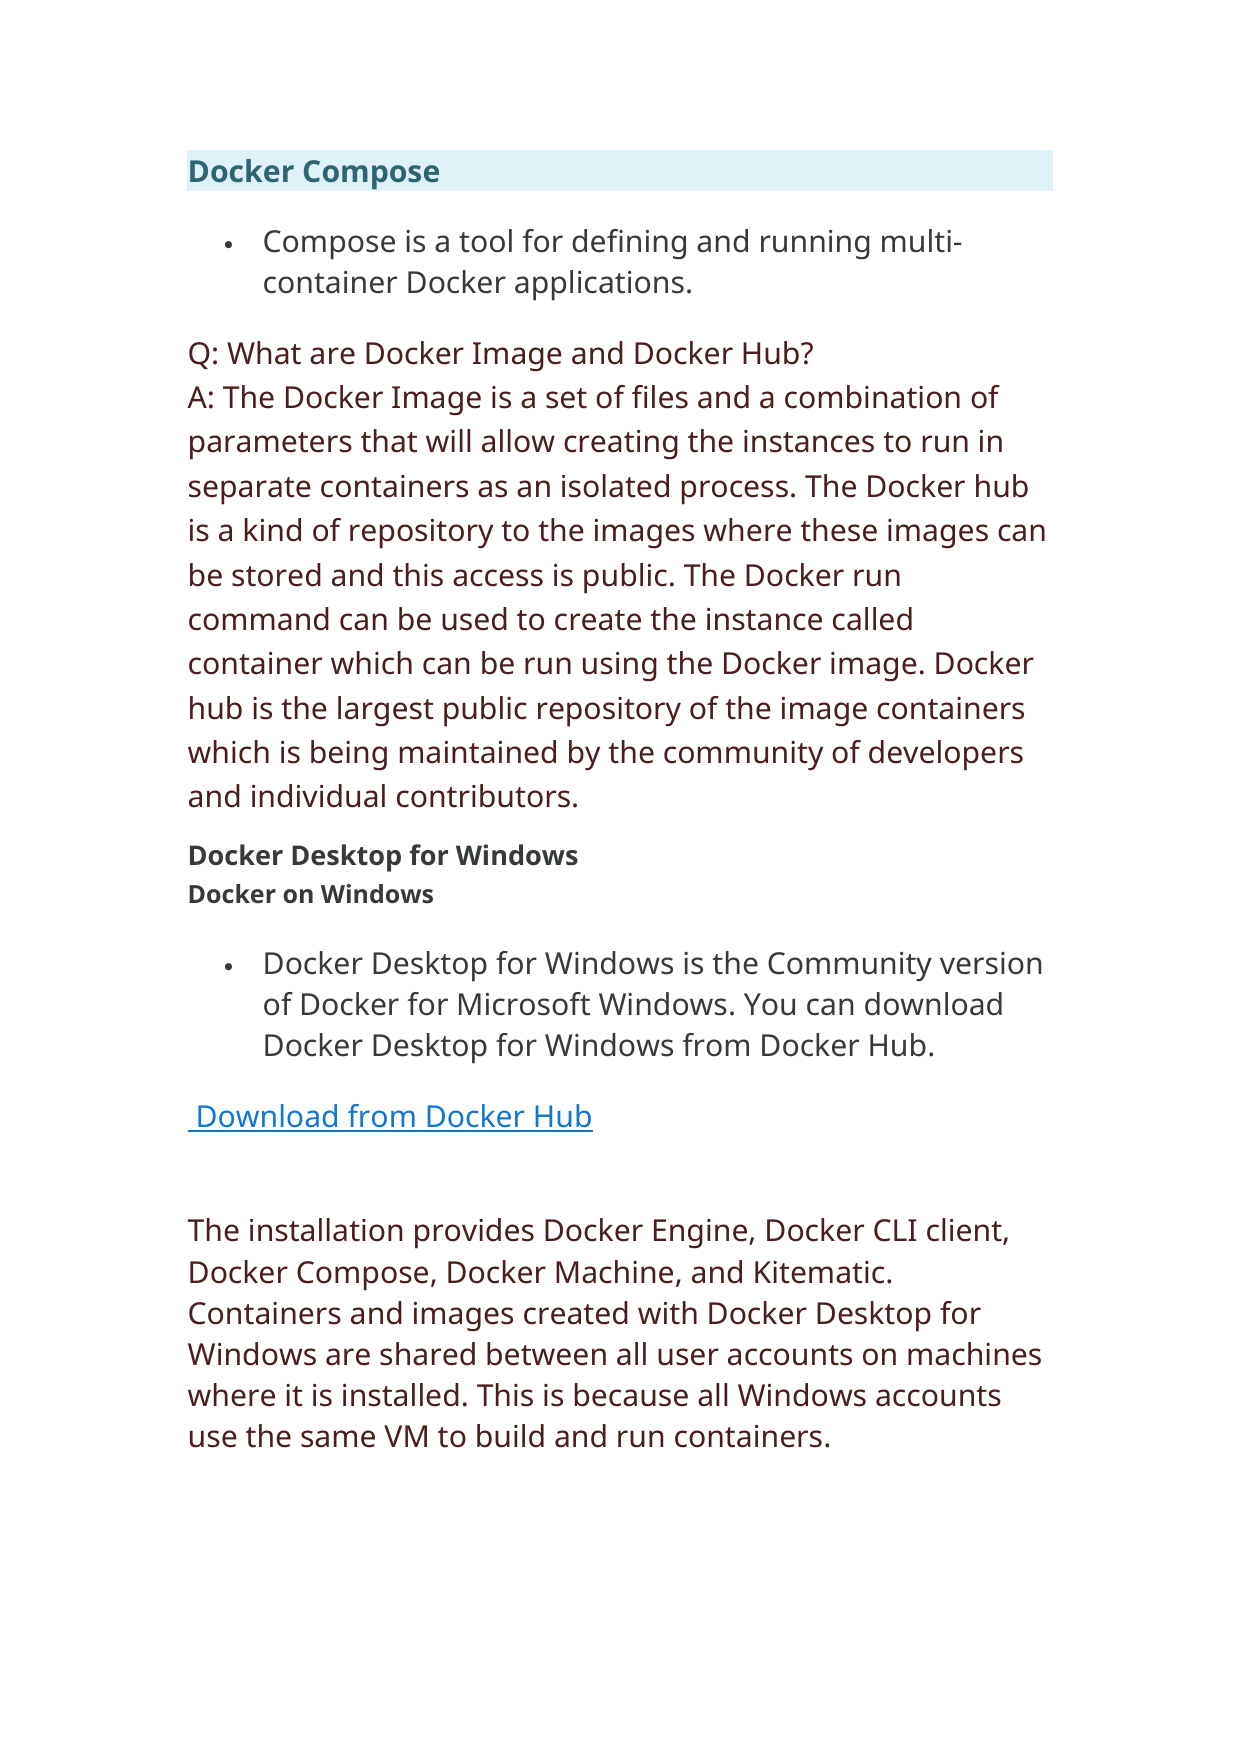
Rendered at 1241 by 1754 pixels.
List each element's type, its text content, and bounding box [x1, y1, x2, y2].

text The installation provides Docker Engine, Docker CLI client, Docker Compose, Docker Machine, and Kitematic. Containers and images created with Docker Desktop for Windows are shared between all user accounts on machines where it is installed. This is because all Windows accounts use the same VM to build and run containers. [187, 1209, 1053, 1456]
subtitle Docker on Windows [187, 876, 1053, 910]
text Q: What are Docker Image and Docker Hub? A: The Docker Image is a set of files and a combination of parameters that will allow creating the instances to run in separate containers as an isolated process. The Docker hub is a kind of repository to the images where these images can be stored and this access is public. The Docker run command can be used to create the instance called container which can be run using the Docker image. Docker hub is the largest public repository of the image containers which is being maintained by the community of developers and individual contributors. [187, 332, 1053, 817]
subtitle Docker Desktop for Windows [187, 837, 1053, 873]
list Docker Desktop for Windows is the Community version of Docker for Microsoft Windows. You can download Docker Desktop for Windows from Docker Hub. [225, 942, 1053, 1066]
list Compose is a tool for defining and running multi-container Docker applications. [225, 220, 1053, 303]
text Download from Docker Hub [187, 1095, 1053, 1136]
text Docker Compose [187, 150, 1053, 191]
